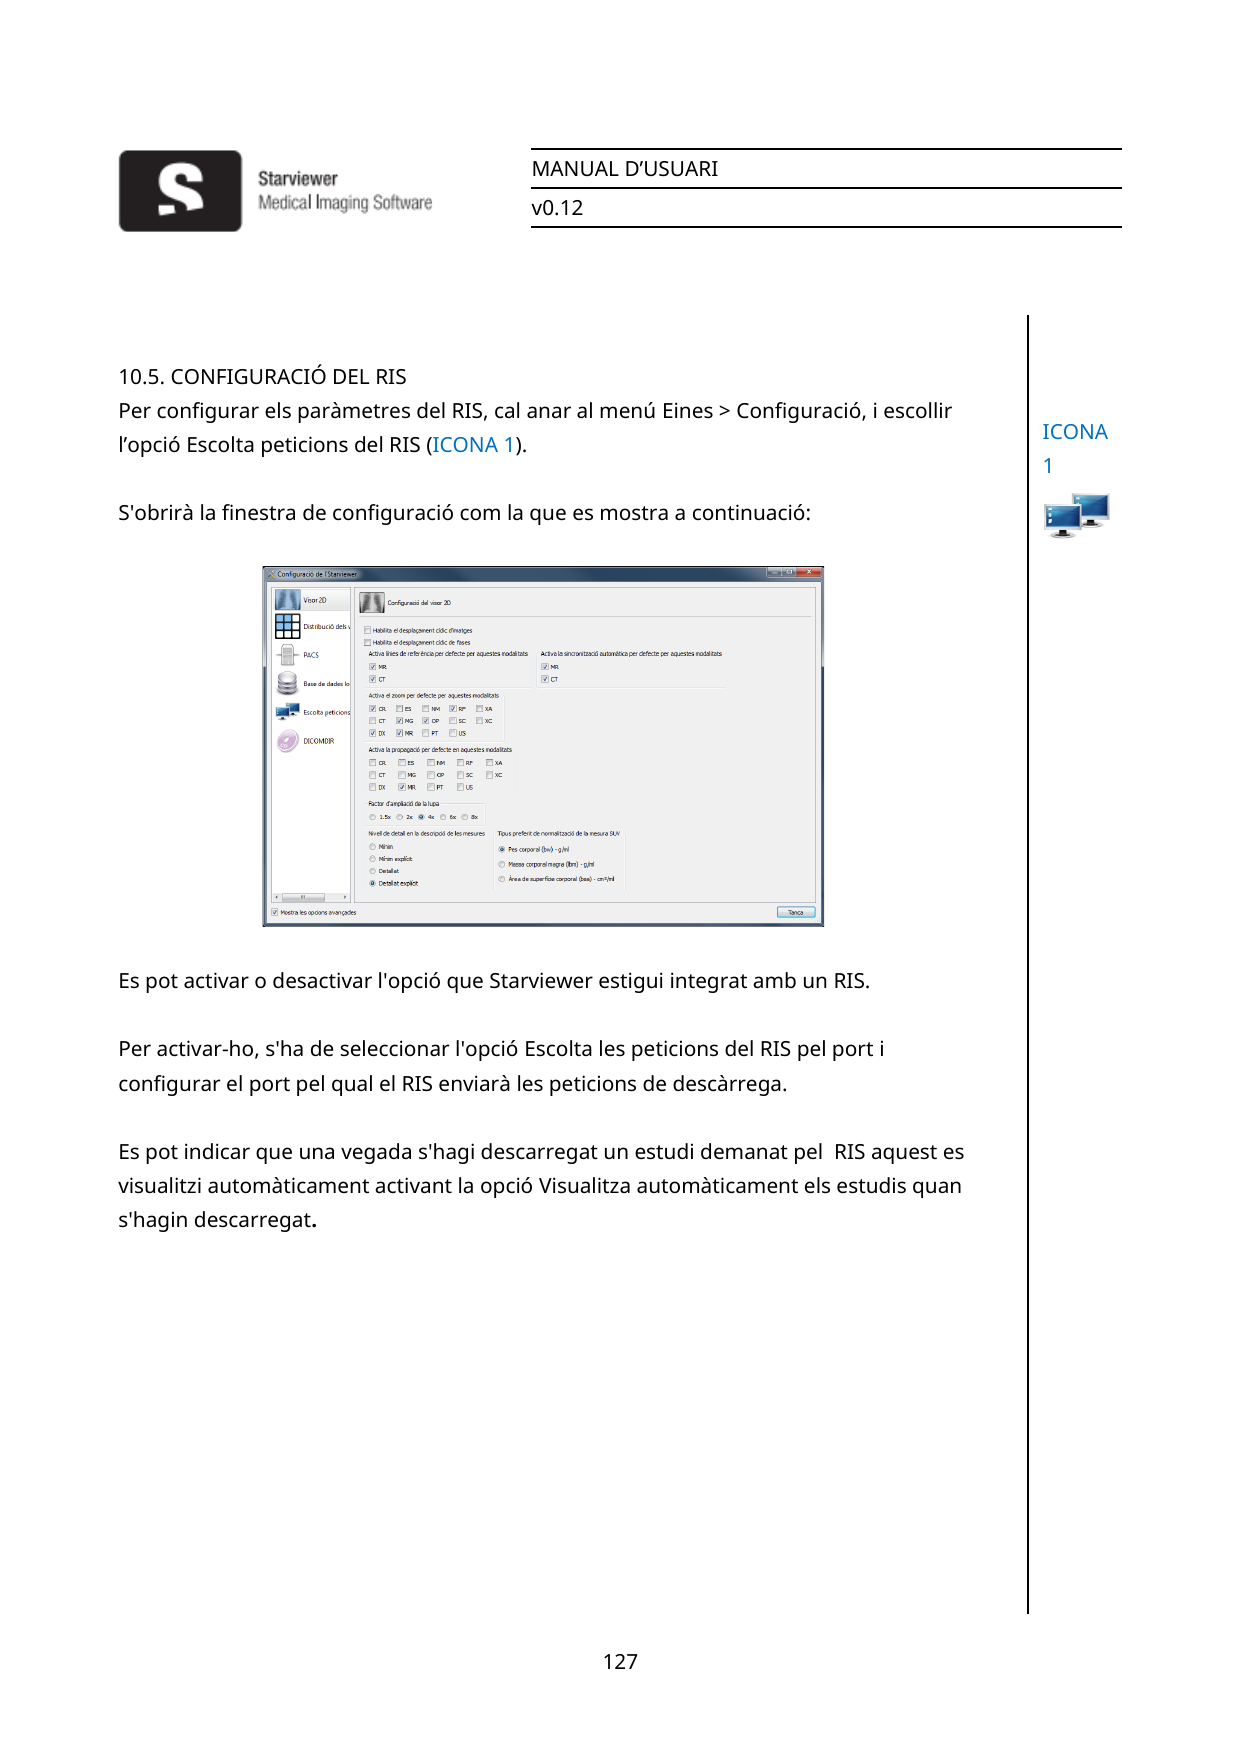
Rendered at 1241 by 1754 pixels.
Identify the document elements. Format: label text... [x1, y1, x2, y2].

subtitle Configuració del RIS [118, 362, 1027, 391]
text Es pot indicar que una vegada s'hagi descarregat un estudi demanat pel RIS aquest es visualitzi automàticament activant la opció Visualitza automàticament els estudis quan s'hagin descarregat. [118, 1137, 1027, 1233]
table_header ICONA 1 [1029, 315, 1122, 1614]
picture [262, 566, 825, 927]
text Per configurar els paràmetres del RIS, cal anar al menú Eines > Configuració, i escollir l’opció Escolta peticions del RIS (ICONA 1). [118, 396, 1027, 459]
text S'obrirà la finestra de configuració com la que es mostra a continuació: [118, 498, 1027, 527]
text Es pot activar o desactivar l'opció que Starviewer estigui integrat amb un RIS. [118, 966, 1027, 995]
picture [1042, 485, 1111, 549]
text Per activar-ho, s'ha de seleccionar l'opció Escolta les peticions del RIS pel port i configurar el port pel qual el RIS enviarà les peticions de descàrrega. [118, 1034, 1027, 1097]
